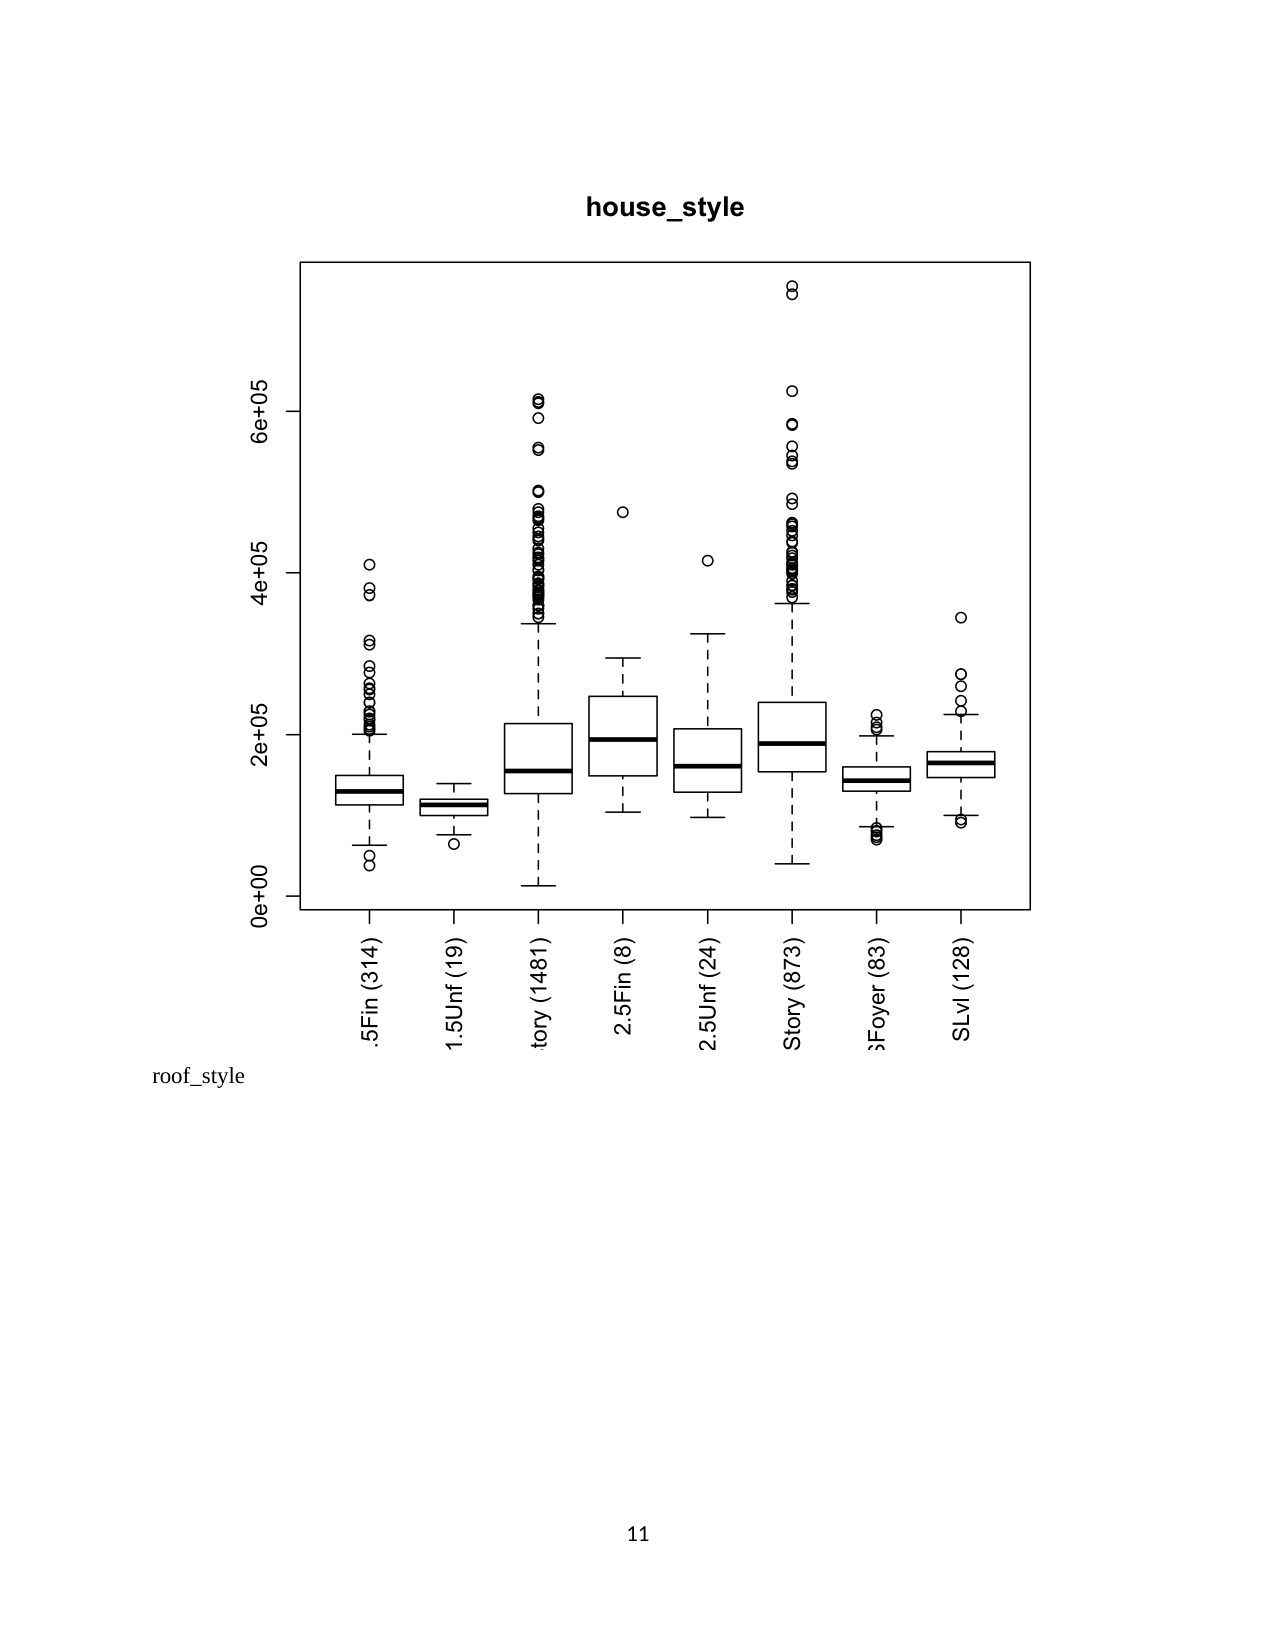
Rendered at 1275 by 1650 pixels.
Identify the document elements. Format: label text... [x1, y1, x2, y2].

text roof_style [152, 1063, 1123, 1089]
picture [187, 150, 1088, 1050]
